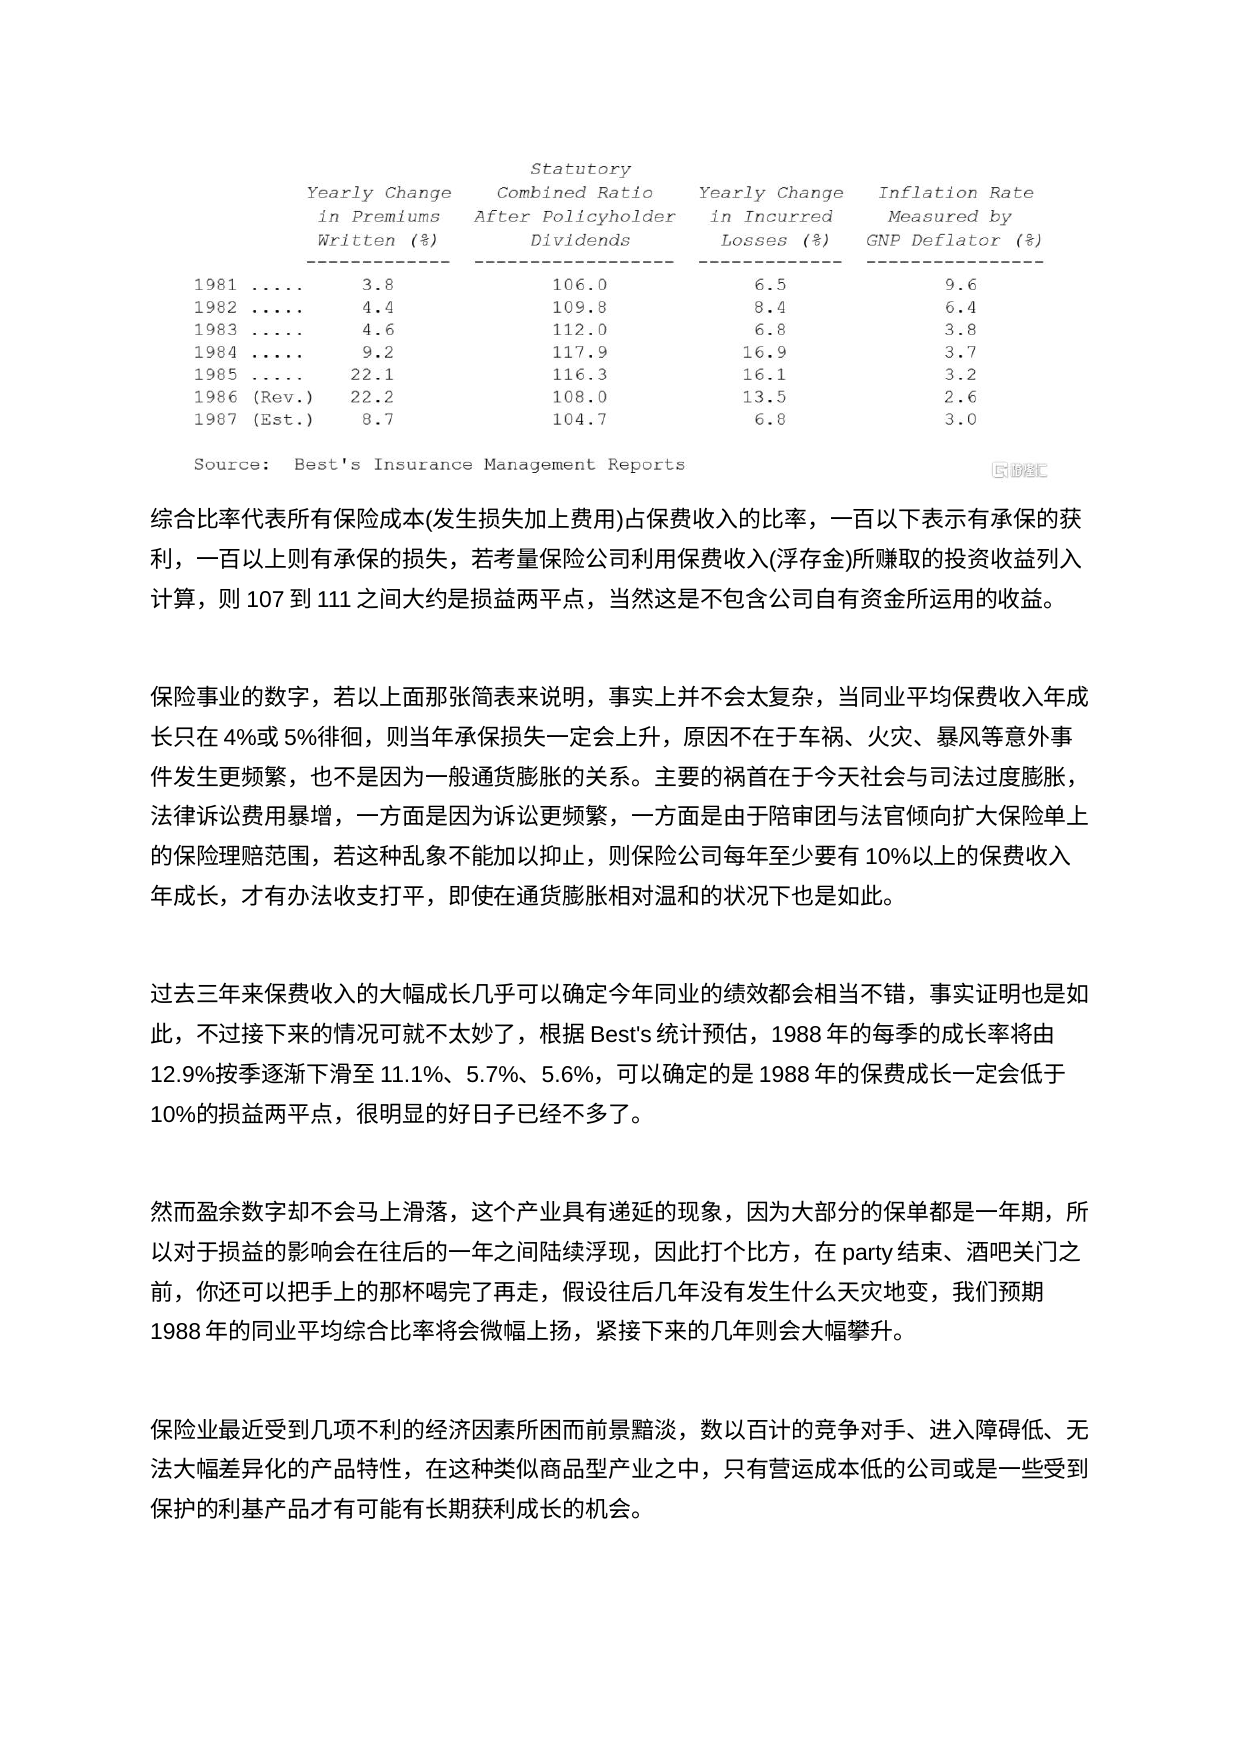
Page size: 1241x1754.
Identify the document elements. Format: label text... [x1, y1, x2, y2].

text 然而盈余数字却不会马上滑落，这个产业具有递延的现象，因为大部分的保单都是一年期，所以对于损益的影响会在往后的一年之间陆续浮现，因此打个比方，在party结束、酒吧关门之前，你还可以把手上的那杯喝完了再走，假设往后几年没有发生什么天灾地变，我们预期1988年的同业平均综合比率将会微幅上扬，紧接下来的几年则会大幅攀升。 [150, 1194, 1090, 1346]
text 过去三年来保费收入的大幅成长几乎可以确定今年同业的绩效都会相当不错，事实证明也是如此，不过接下来的情况可就不太妙了，根据Best's统计预估，1988年的每季的成长率将由12.9%按季逐渐下滑至11.1%、5.7%、5.6%，可以确定的是1988年的保费成长一定会低于10%的损益两平点，很明显的好日子已经不多了。 [150, 976, 1090, 1129]
text 保险业最近受到几项不利的经济因素所困而前景黯淡，数以百计的竞争对手、进入障碍低、无法大幅差异化的产品特性，在这种类似商品型产业之中，只有营运成本低的公司或是一些受到保护的利基产品才有可能有长期获利成长的机会。 [150, 1411, 1090, 1524]
text 保险事业的数字，若以上面那张简表来说明，事实上并不会太复杂，当同业平均保费收入年成长只在4%或5%徘徊，则当年承保损失一定会上升，原因不在于车祸、火灾、暴风等意外事件发生更频繁，也不是因为一般通货膨胀的关系。主要的祸首在于今天社会与司法过度膨胀，法律诉讼费用暴增，一方面是因为诉讼更频繁，一方面是由于陪审团与法官倾向扩大保险单上的保险理赔范围，若这种乱象不能加以抑止，则保险公司每年至少要有10%以上的保费收入年成长，才有办法收支打平，即使在通货膨胀相对温和的状况下也是如此。 [150, 679, 1090, 911]
picture [188, 150, 1052, 483]
text 综合比率代表所有保险成本(发生损失加上费用)占保费收入的比率，一百以下表示有承保的获利，一百以上则有承保的损失，若考量保险公司利用保费收入(浮存金)所赚取的投资收益列入计算，则107到111之间大约是损益两平点，当然这是不包含公司自有资金所运用的收益。 [150, 501, 1090, 614]
